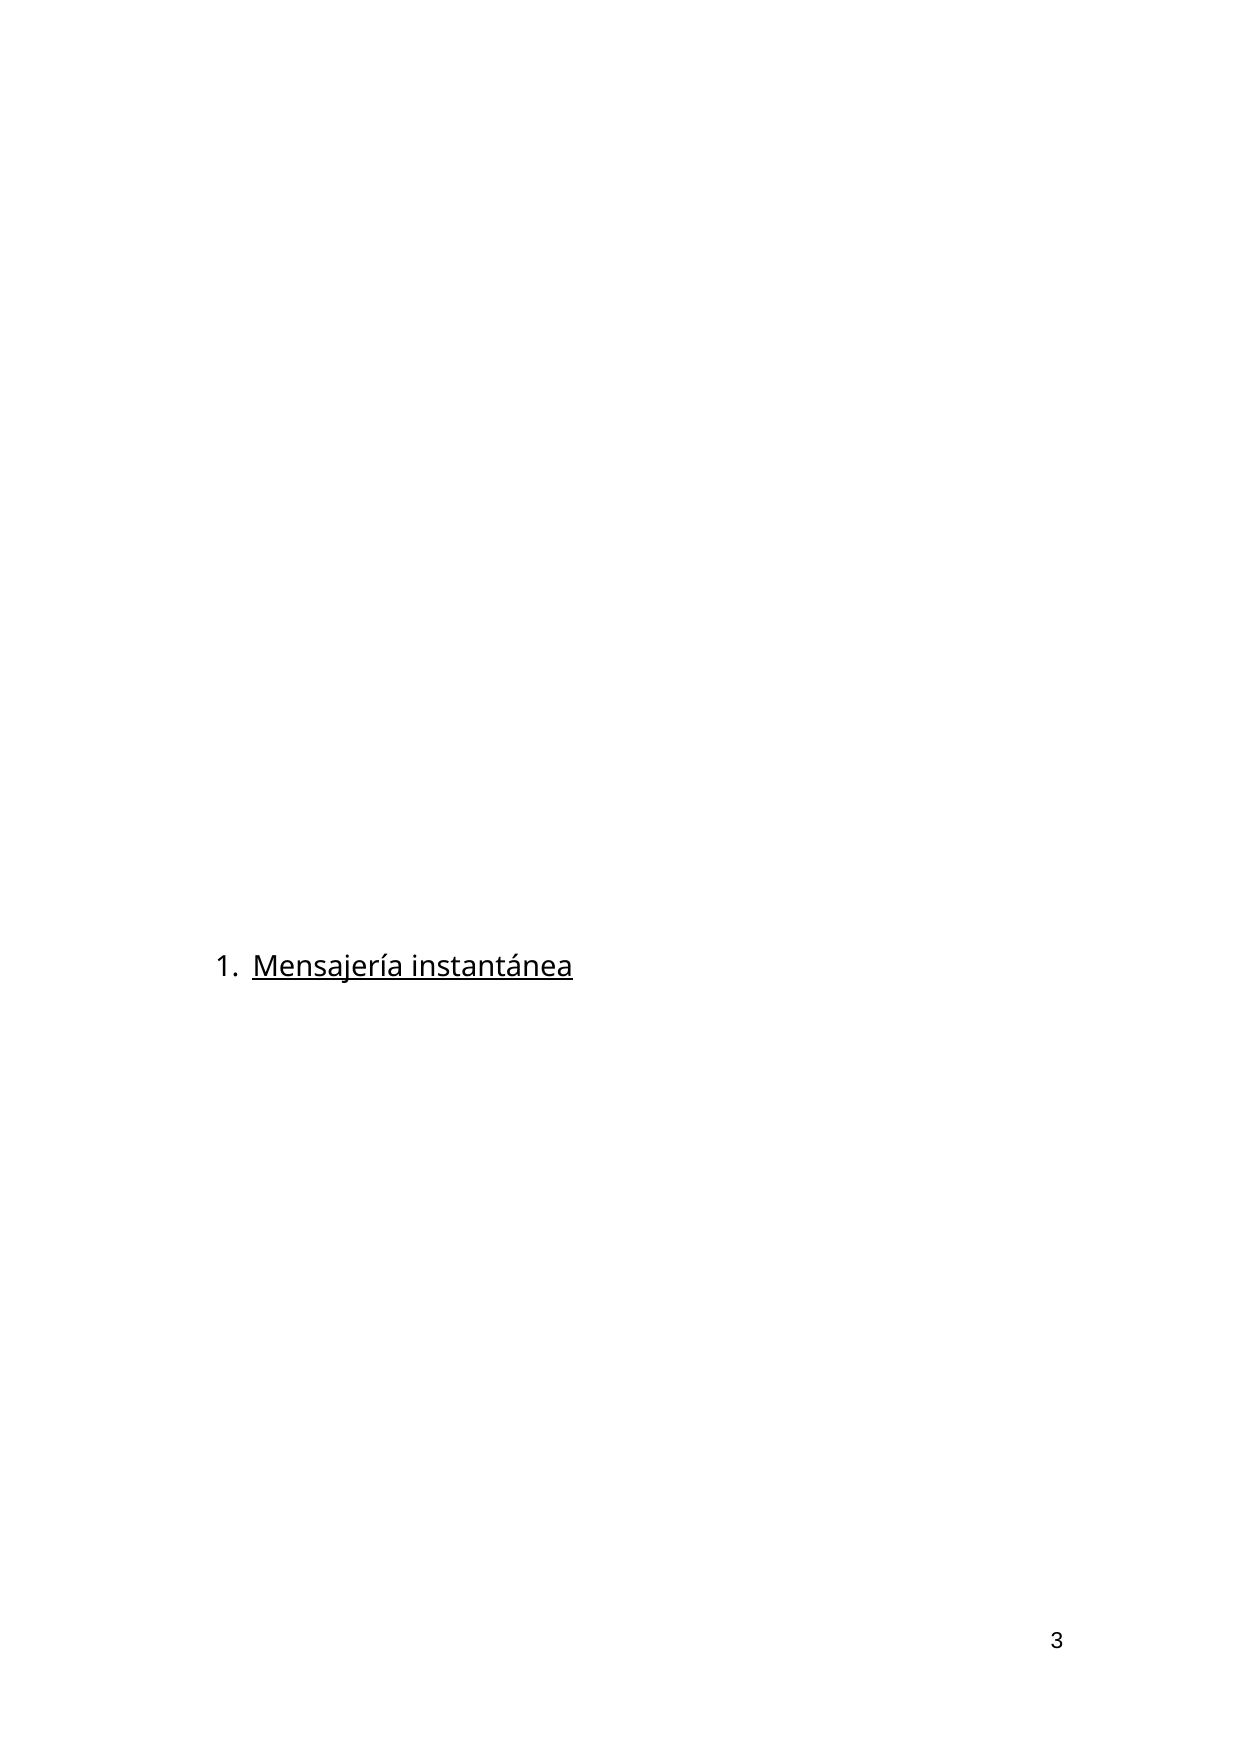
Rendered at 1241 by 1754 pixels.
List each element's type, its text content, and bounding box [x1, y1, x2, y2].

list Mensajería instantánea [215, 945, 1063, 984]
